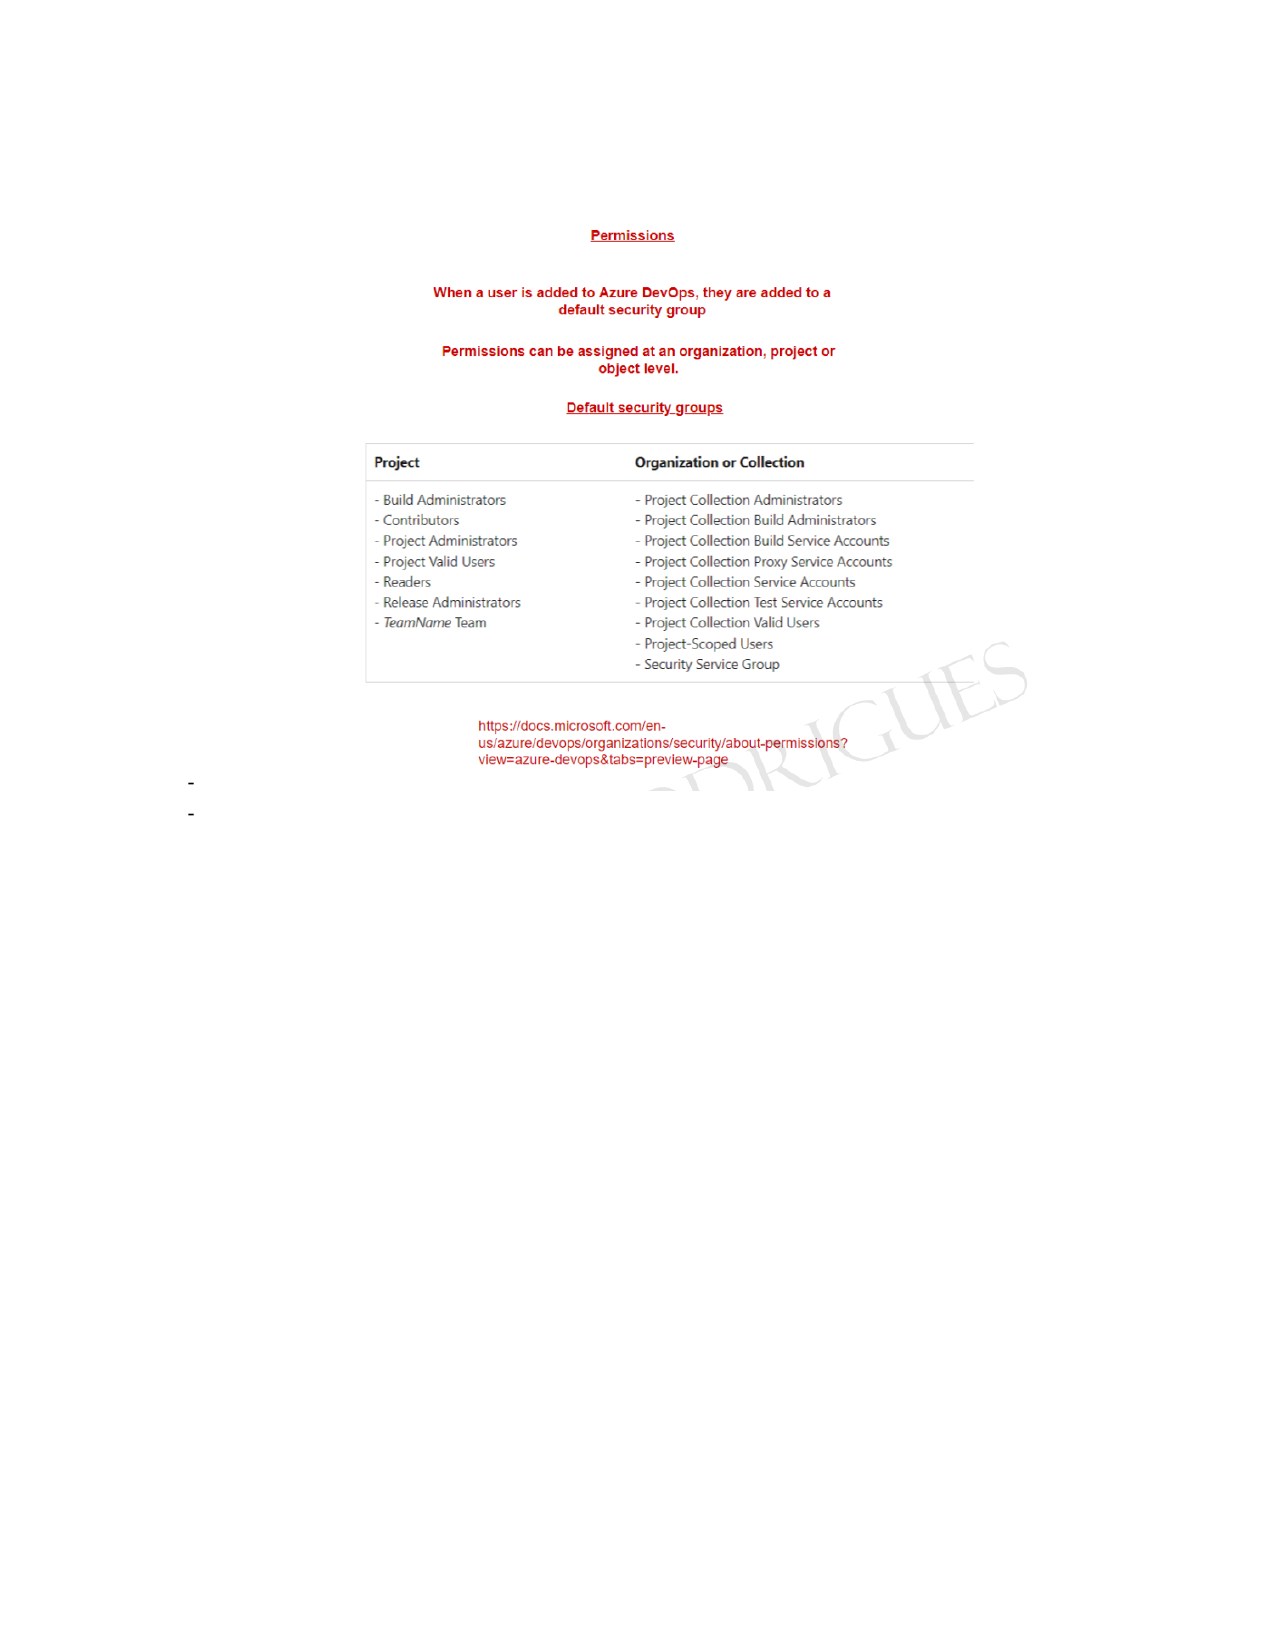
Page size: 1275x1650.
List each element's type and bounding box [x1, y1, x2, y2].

picture [225, 150, 1030, 791]
